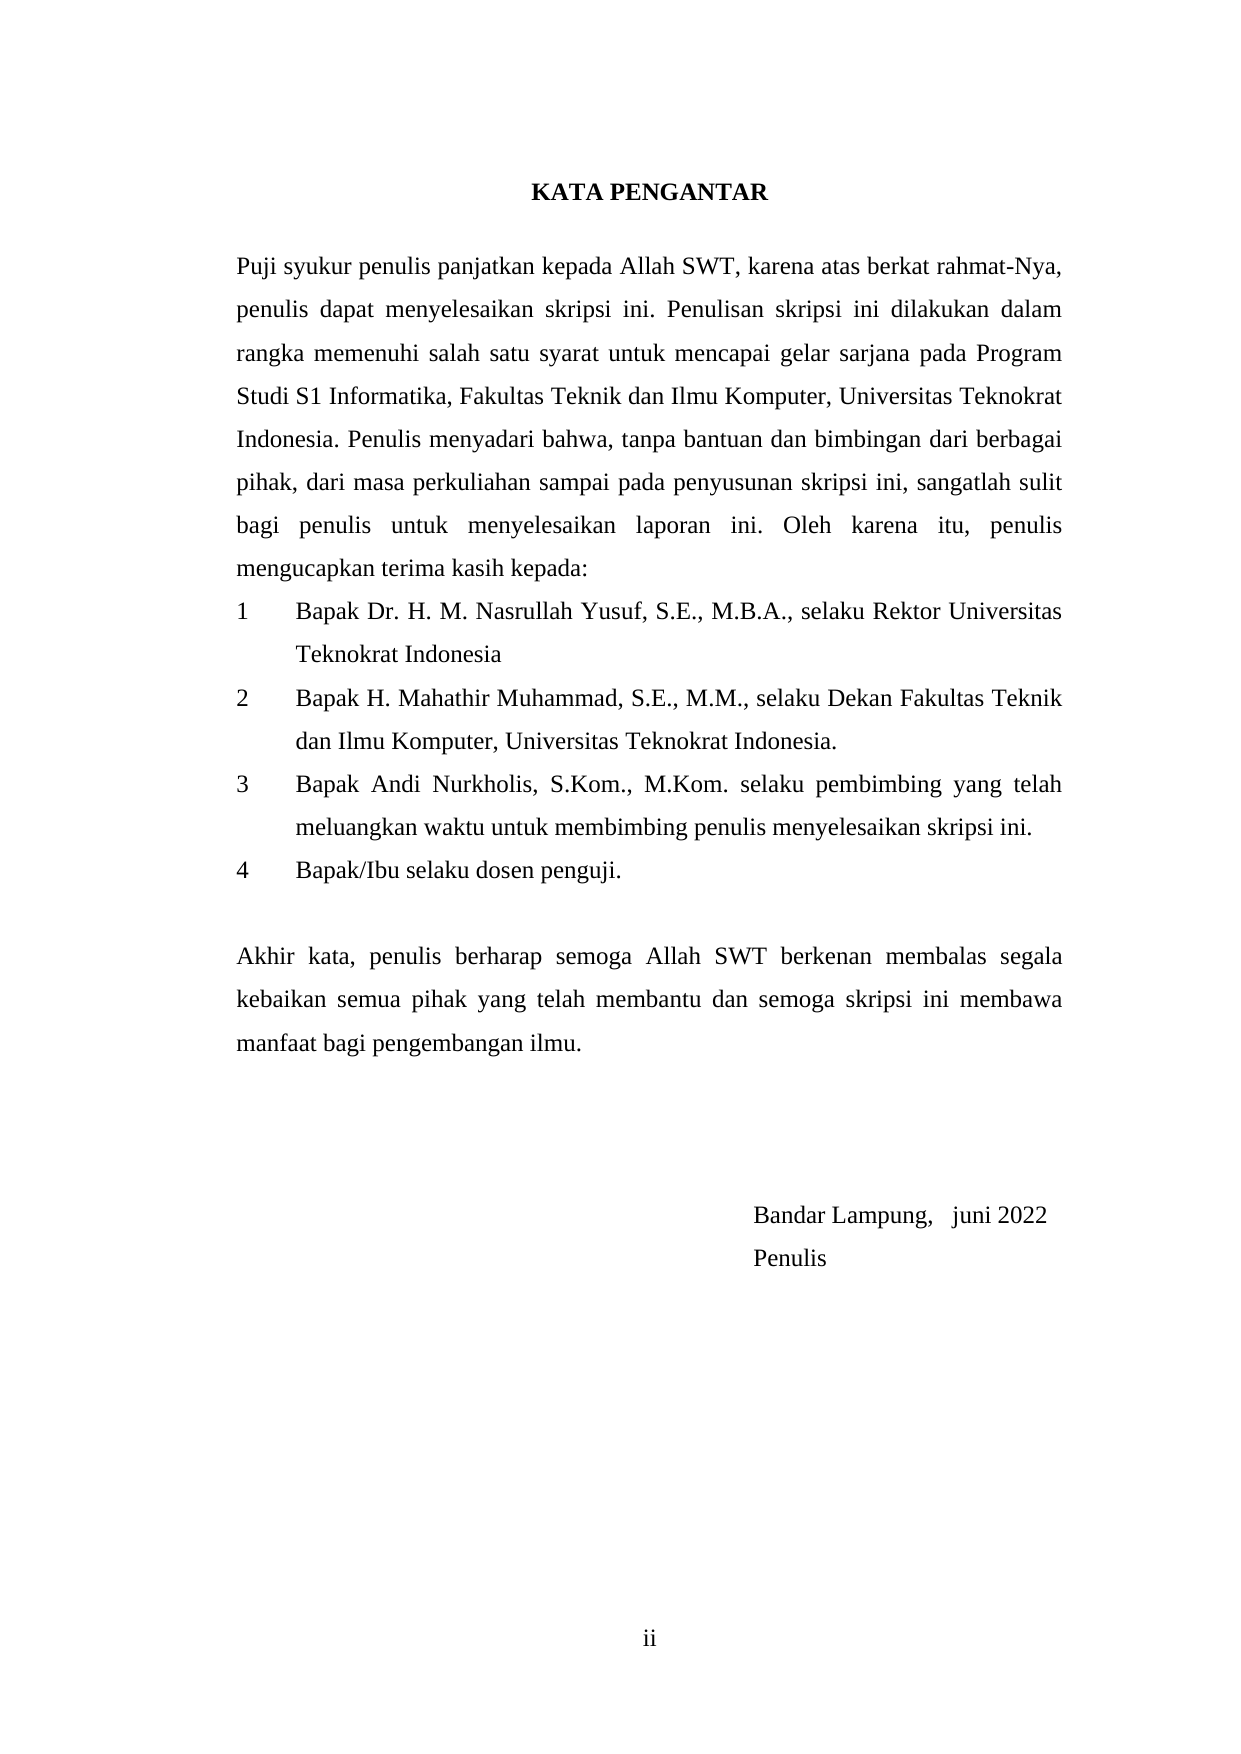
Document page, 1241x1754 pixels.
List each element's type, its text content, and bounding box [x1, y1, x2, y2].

text Penulis [753, 1243, 1063, 1272]
text Puji syukur penulis panjatkan kepada Allah SWT, karena atas berkat rahmat-Nya, penulis dapat menyelesaikan skripsi ini. Penulisan skripsi ini dilakukan dalam rangka memenuhi salah satu syarat untuk mencapai gelar sarjana pada Program Studi S1 Informatika, Fakultas Teknik dan Ilmu Komputer, Universitas Teknokrat Indonesia. Penulis menyadari bahwa, tanpa bantuan dan bimbingan dari berbagai pihak, dari masa perkuliahan sampai pada penyusunan skripsi ini, sangatlah sulit bagi penulis untuk menyelesaikan laporan ini. Oleh karena itu, penulis mengucapkan terima kasih kepada: [236, 251, 1063, 582]
list Bapak Andi Nurkholis, S.Kom., M.Kom. selaku pembimbing yang telah meluangkan waktu untuk membimbing penulis menyelesaikan skripsi ini. [236, 769, 1063, 841]
list Bapak H. Mahathir Muhammad, S.E., M.M., selaku Dekan Fakultas Teknik dan Ilmu Komputer, Universitas Teknokrat Indonesia. [236, 683, 1063, 754]
subtitle KATA PENGANTAR [236, 177, 1063, 206]
list Bapak/Ibu selaku dosen penguji. [236, 855, 1063, 884]
list Bapak Dr. H. M. Nasrullah Yusuf, S.E., M.B.A., selaku Rektor Universitas Teknokrat Indonesia [236, 596, 1063, 668]
list Akhir kata, penulis berharap semoga Allah SWT berkenan membalas segala kebaikan semua pihak yang telah membantu dan semoga skripsi ini membawa manfaat bagi pengembangan ilmu. [236, 941, 1063, 1056]
text Bandar Lampung, juni 2022 [753, 1200, 1063, 1229]
